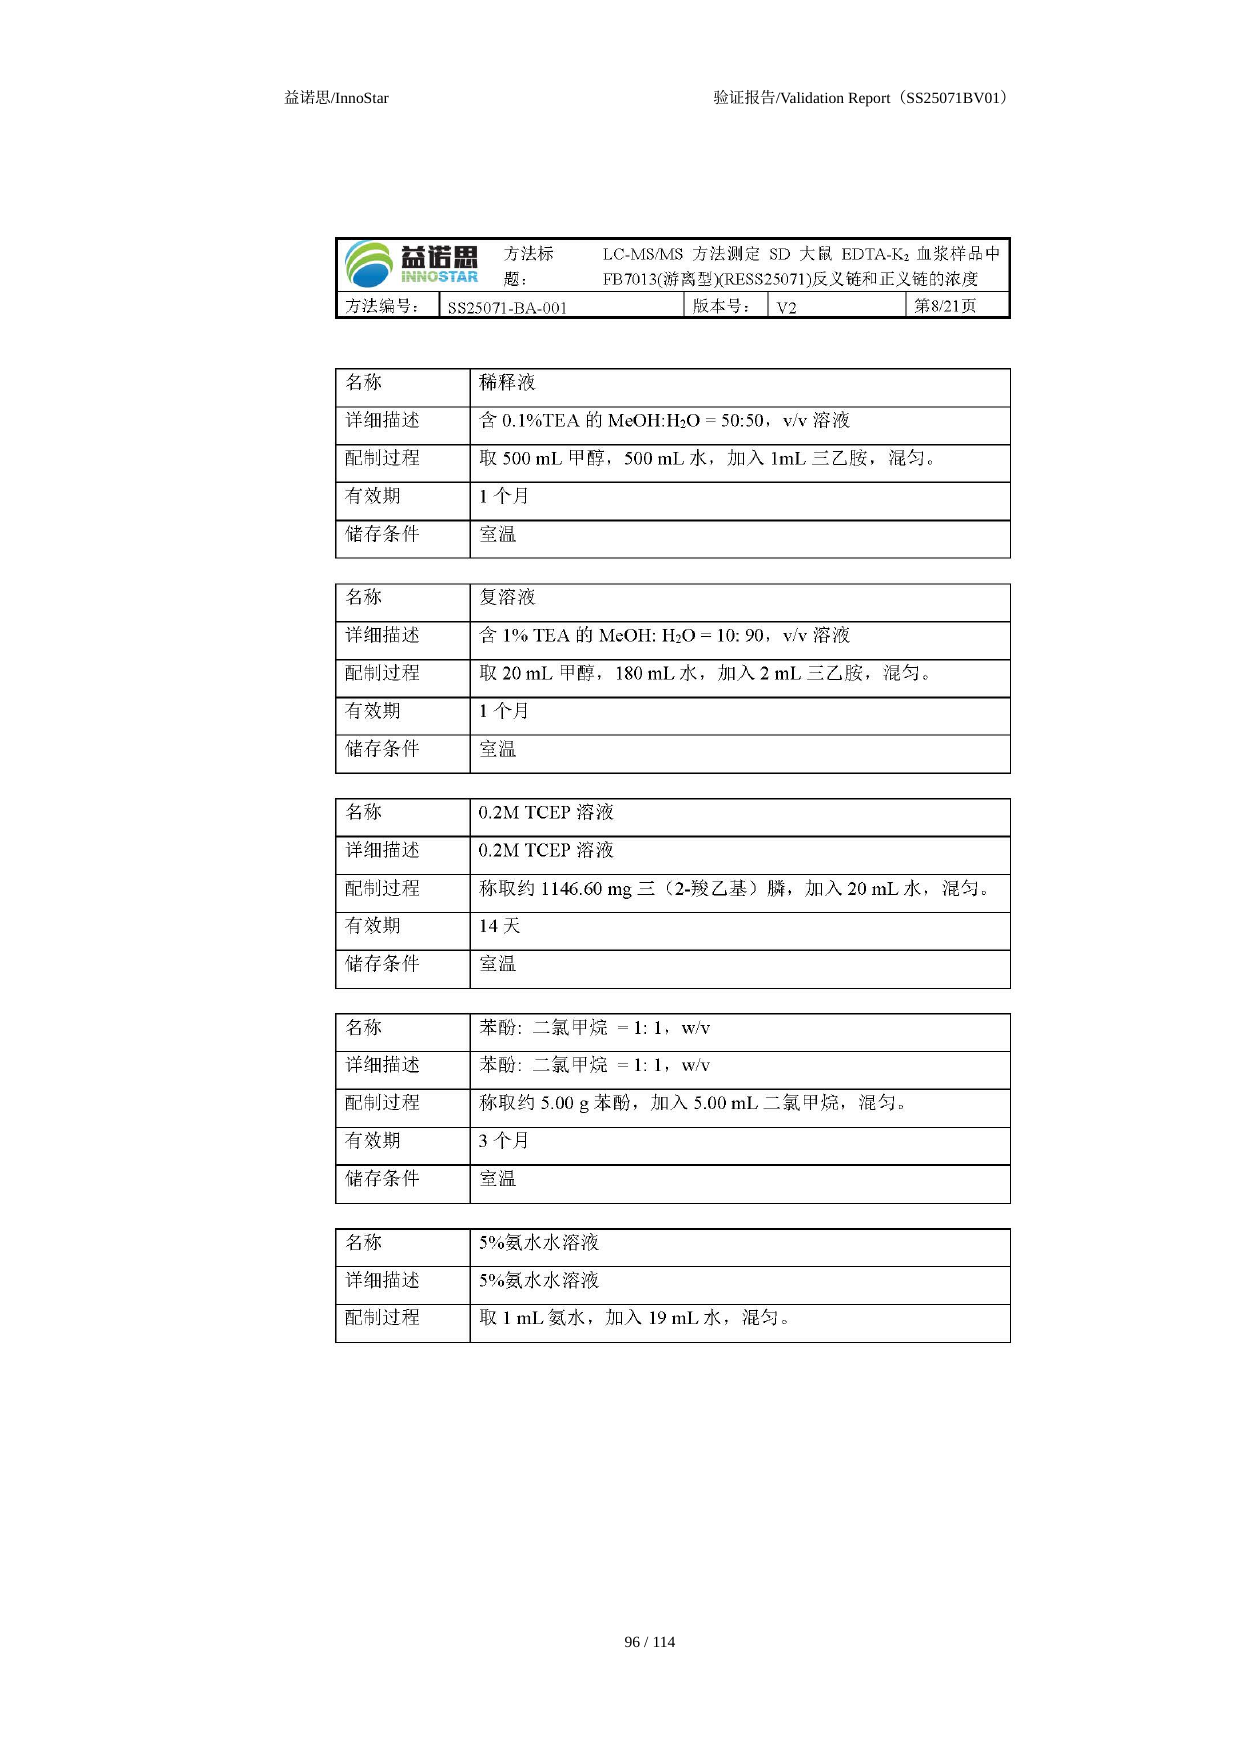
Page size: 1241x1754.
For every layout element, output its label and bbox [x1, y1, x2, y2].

picture [177, 147, 1123, 1484]
